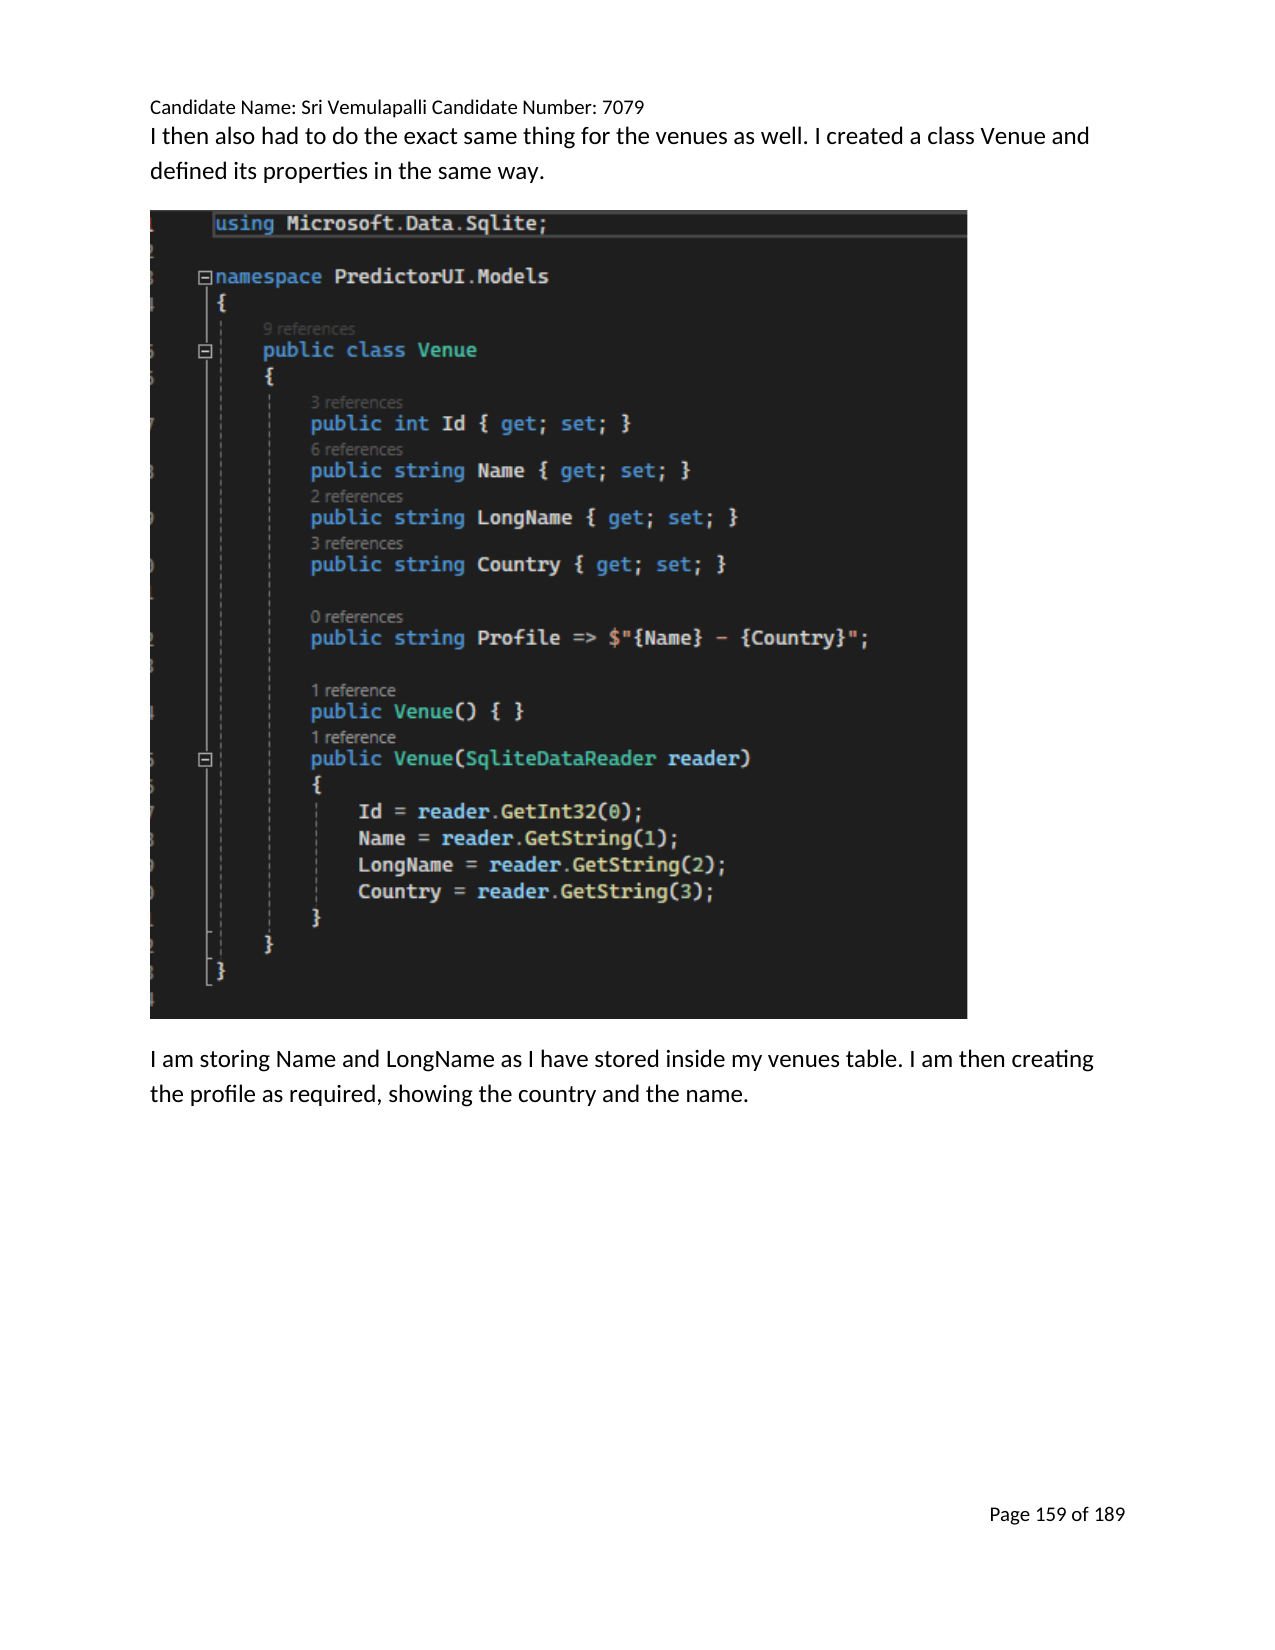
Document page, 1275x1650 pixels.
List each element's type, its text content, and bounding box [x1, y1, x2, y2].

text I am storing Name and LongName as I have stored inside my venues table. I am then creating the profile as required, showing the country and the name. [150, 1043, 1125, 1109]
text I then also had to do the exact same thing for the venues as well. I created a class Venue and defined its properties in the same way. [150, 120, 1125, 186]
picture [150, 210, 968, 1019]
